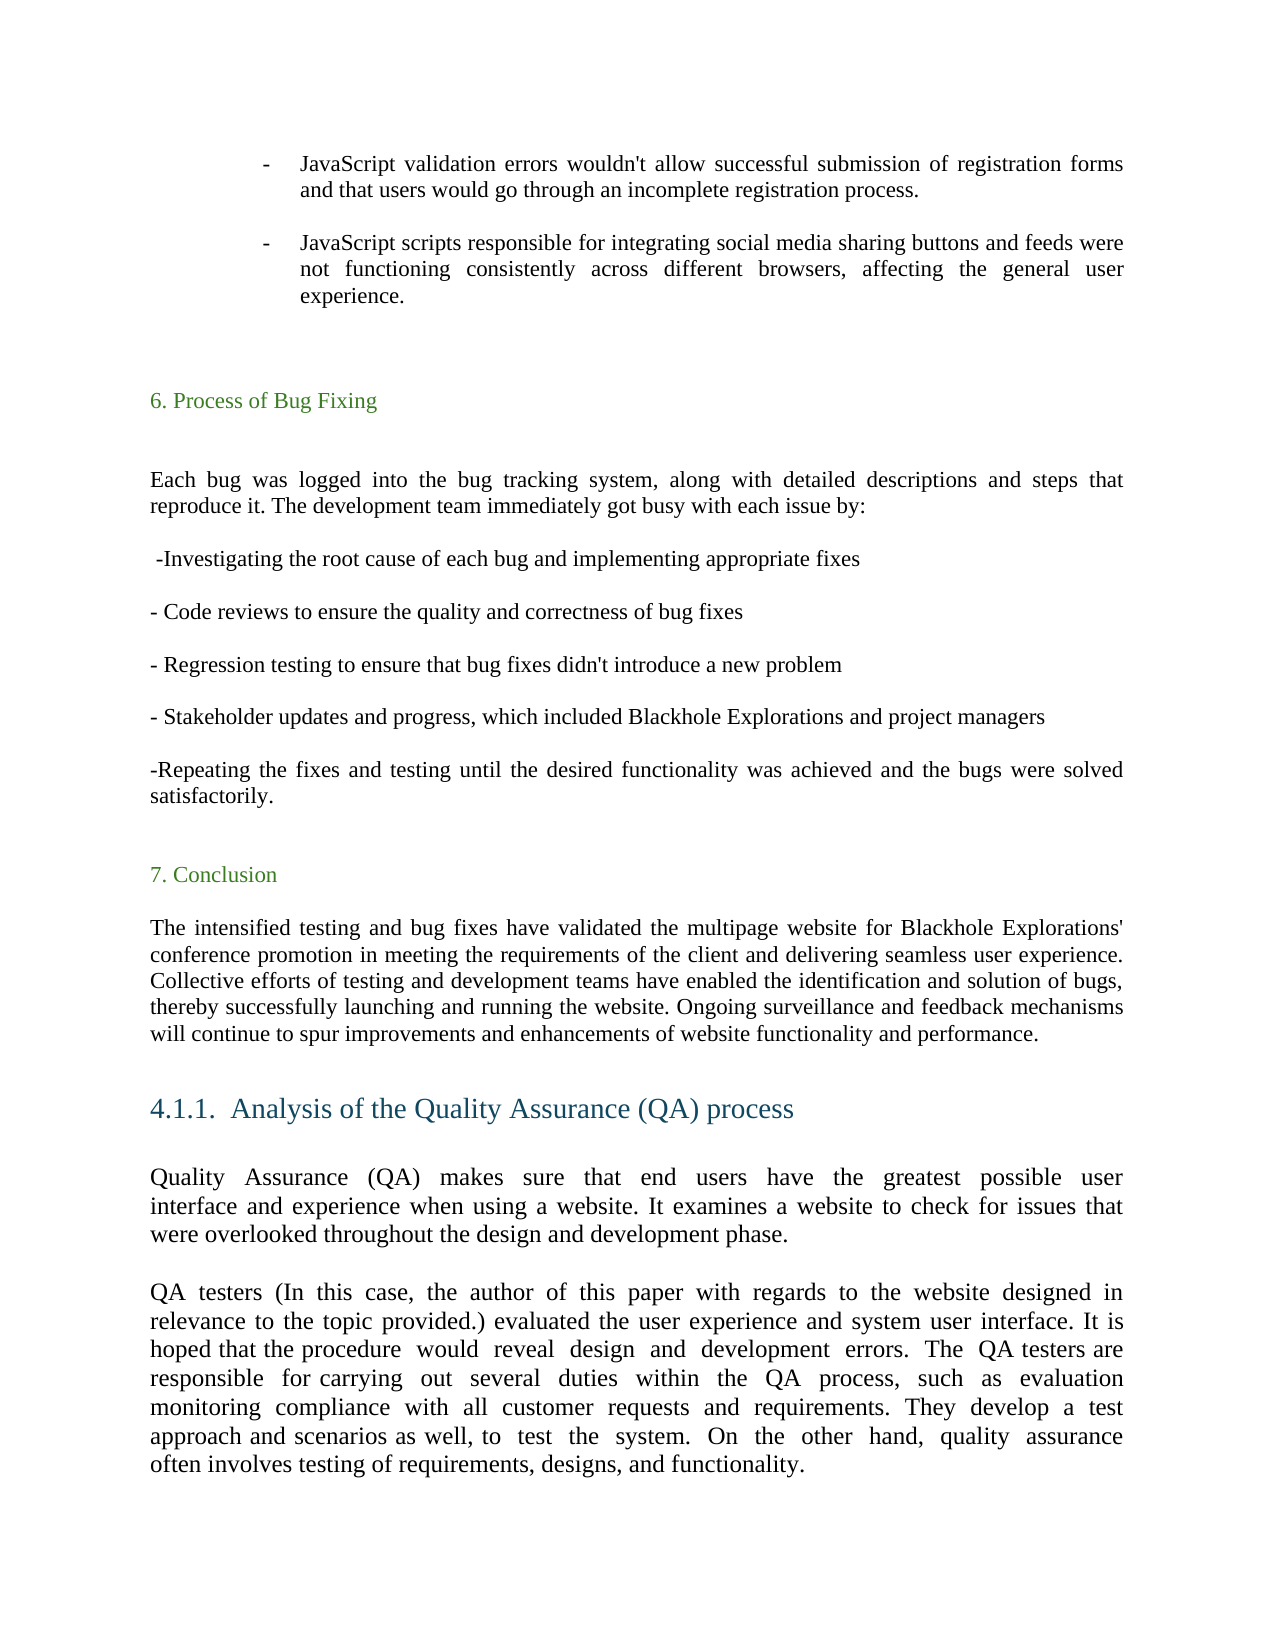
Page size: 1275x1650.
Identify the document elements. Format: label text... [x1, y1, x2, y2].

text QA testers (In this case, the author of this paper with regards to the website designed in relevance to the topic provided.) evaluated the user experience and system user interface. It is hoped that the procedure would reveal design and development errors. The QA testers are responsible for carrying out several duties within the QA process, such as evaluation monitoring compliance with all customer requests and requirements. They develop a test approach and scenarios as well, to test the system. On the other hand, quality assurance often involves testing of requirements, designs, and functionality. [150, 1277, 1125, 1478]
text -Repeating the fixes and testing until the desired functionality was achieved and the bugs were solved satisfactorily. [150, 756, 1125, 809]
text -Investigating the root cause of each bug and implementing appropriate fixes [150, 545, 1125, 572]
text - Regression testing to ensure that bug fixes didn't introduce a new problem [150, 651, 1125, 677]
list JavaScript validation errors wouldn't allow successful submission of registration forms and that users would go through an incomplete registration process. [262, 150, 1125, 203]
text - Stakeholder updates and progress, which included Blackhole Explorations and project managers [150, 703, 1125, 730]
text Each bug was logged into the bug tracking system, along with detailed descriptions and steps that reproduce it. The development team immediately got busy with each issue by: [150, 466, 1125, 519]
list JavaScript scripts responsible for integrating social media sharing buttons and feeds were not functioning consistently across different browsers, affecting the general user experience. [262, 229, 1125, 308]
text 7. Conclusion [150, 862, 1125, 888]
text Quality Assurance (QA) makes sure that end users have the greatest possible user interface and experience when using a website. It examines a website to check for issues that were overlooked throughout the design and development phase. [150, 1162, 1125, 1248]
text 6. Process of Bug Fixing [150, 387, 1125, 413]
subtitle 4.1.1. Analysis of the Quality Assurance (QA) process [150, 1091, 1125, 1125]
text The intensified testing and bug fixes have validated the multipage website for Blackhole Explorations' conference promotion in meeting the requirements of the client and delivering seamless user experience. Collective efforts of testing and development teams have enabled the identification and solution of bugs, thereby successfully launching and running the website. Ongoing surveillance and feedback mechanisms will continue to spur improvements and enhancements of website functionality and performance. [150, 914, 1125, 1046]
text - Code reviews to ensure the quality and correctness of bug fixes [150, 598, 1125, 624]
